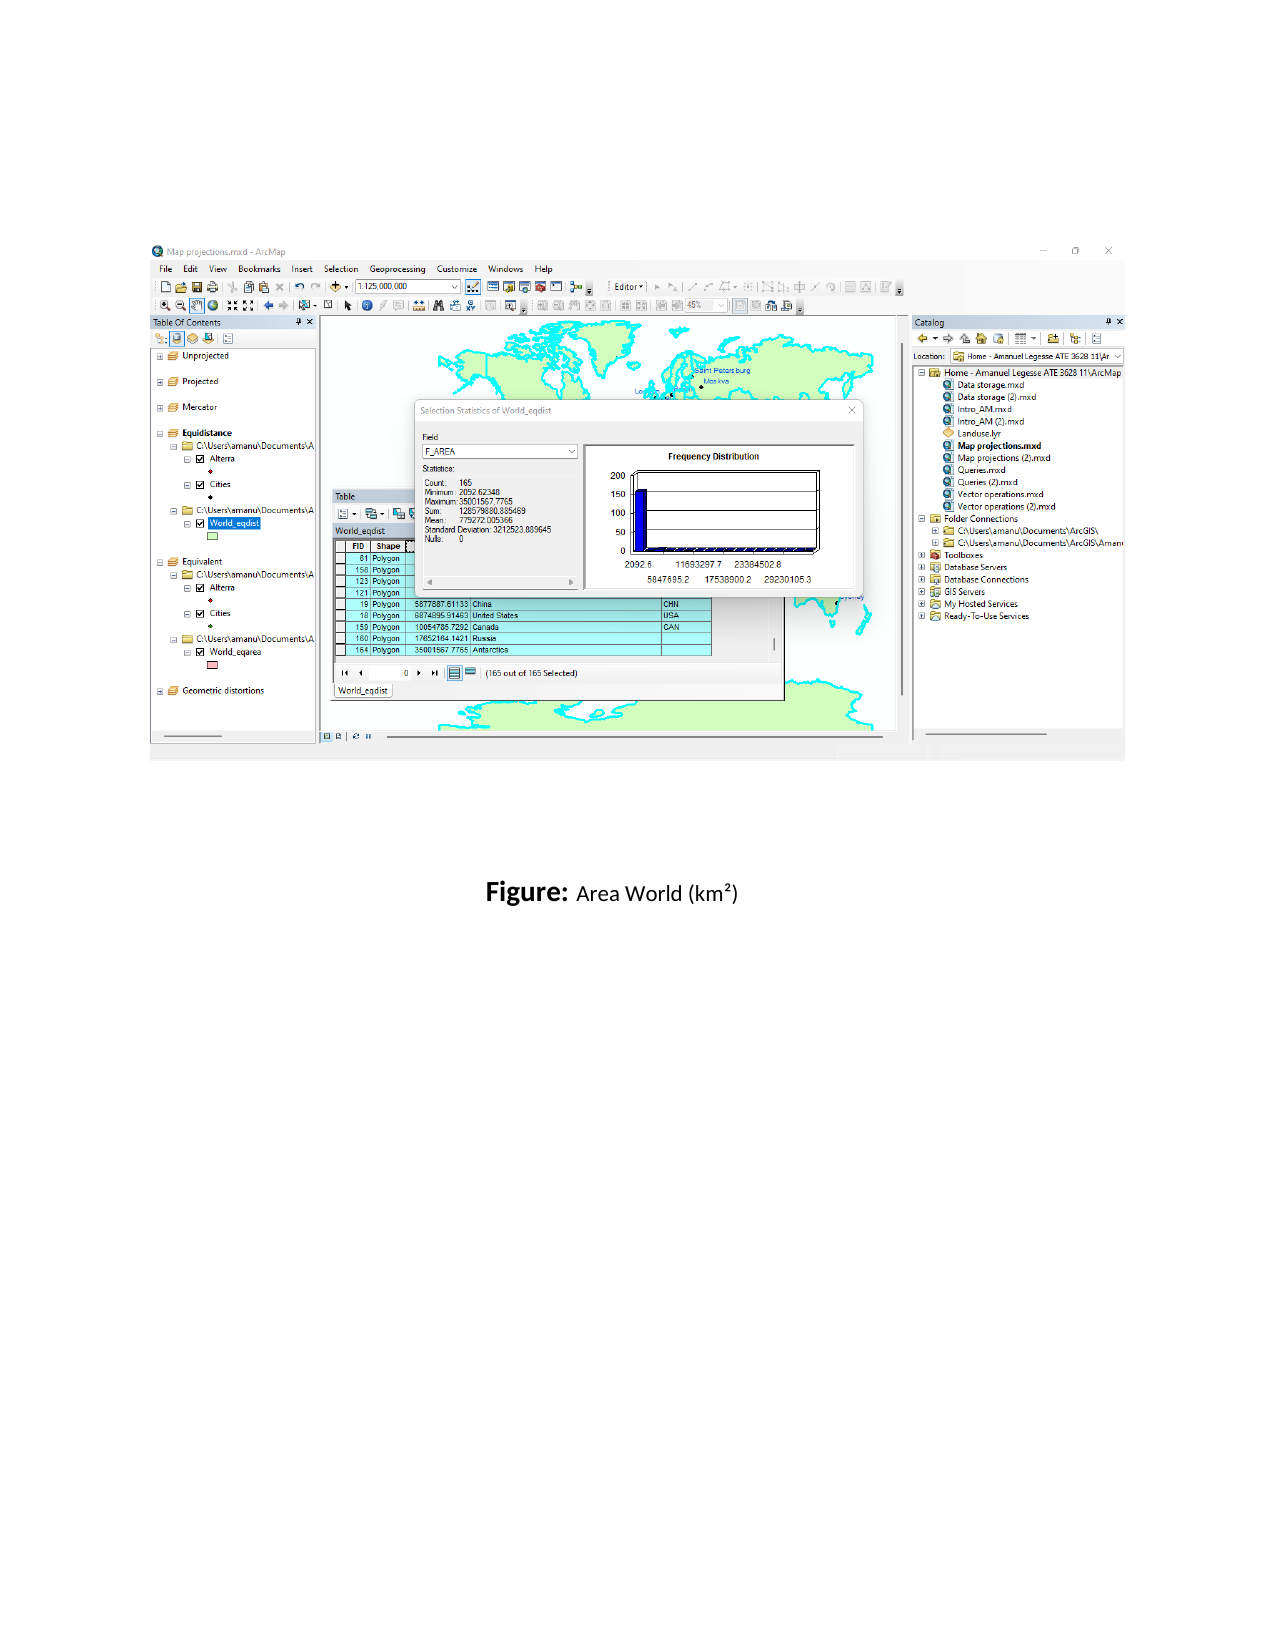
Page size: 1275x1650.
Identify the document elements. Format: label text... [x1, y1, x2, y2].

text Figure: Area World (km²) [150, 873, 1125, 909]
picture [150, 243, 1125, 761]
